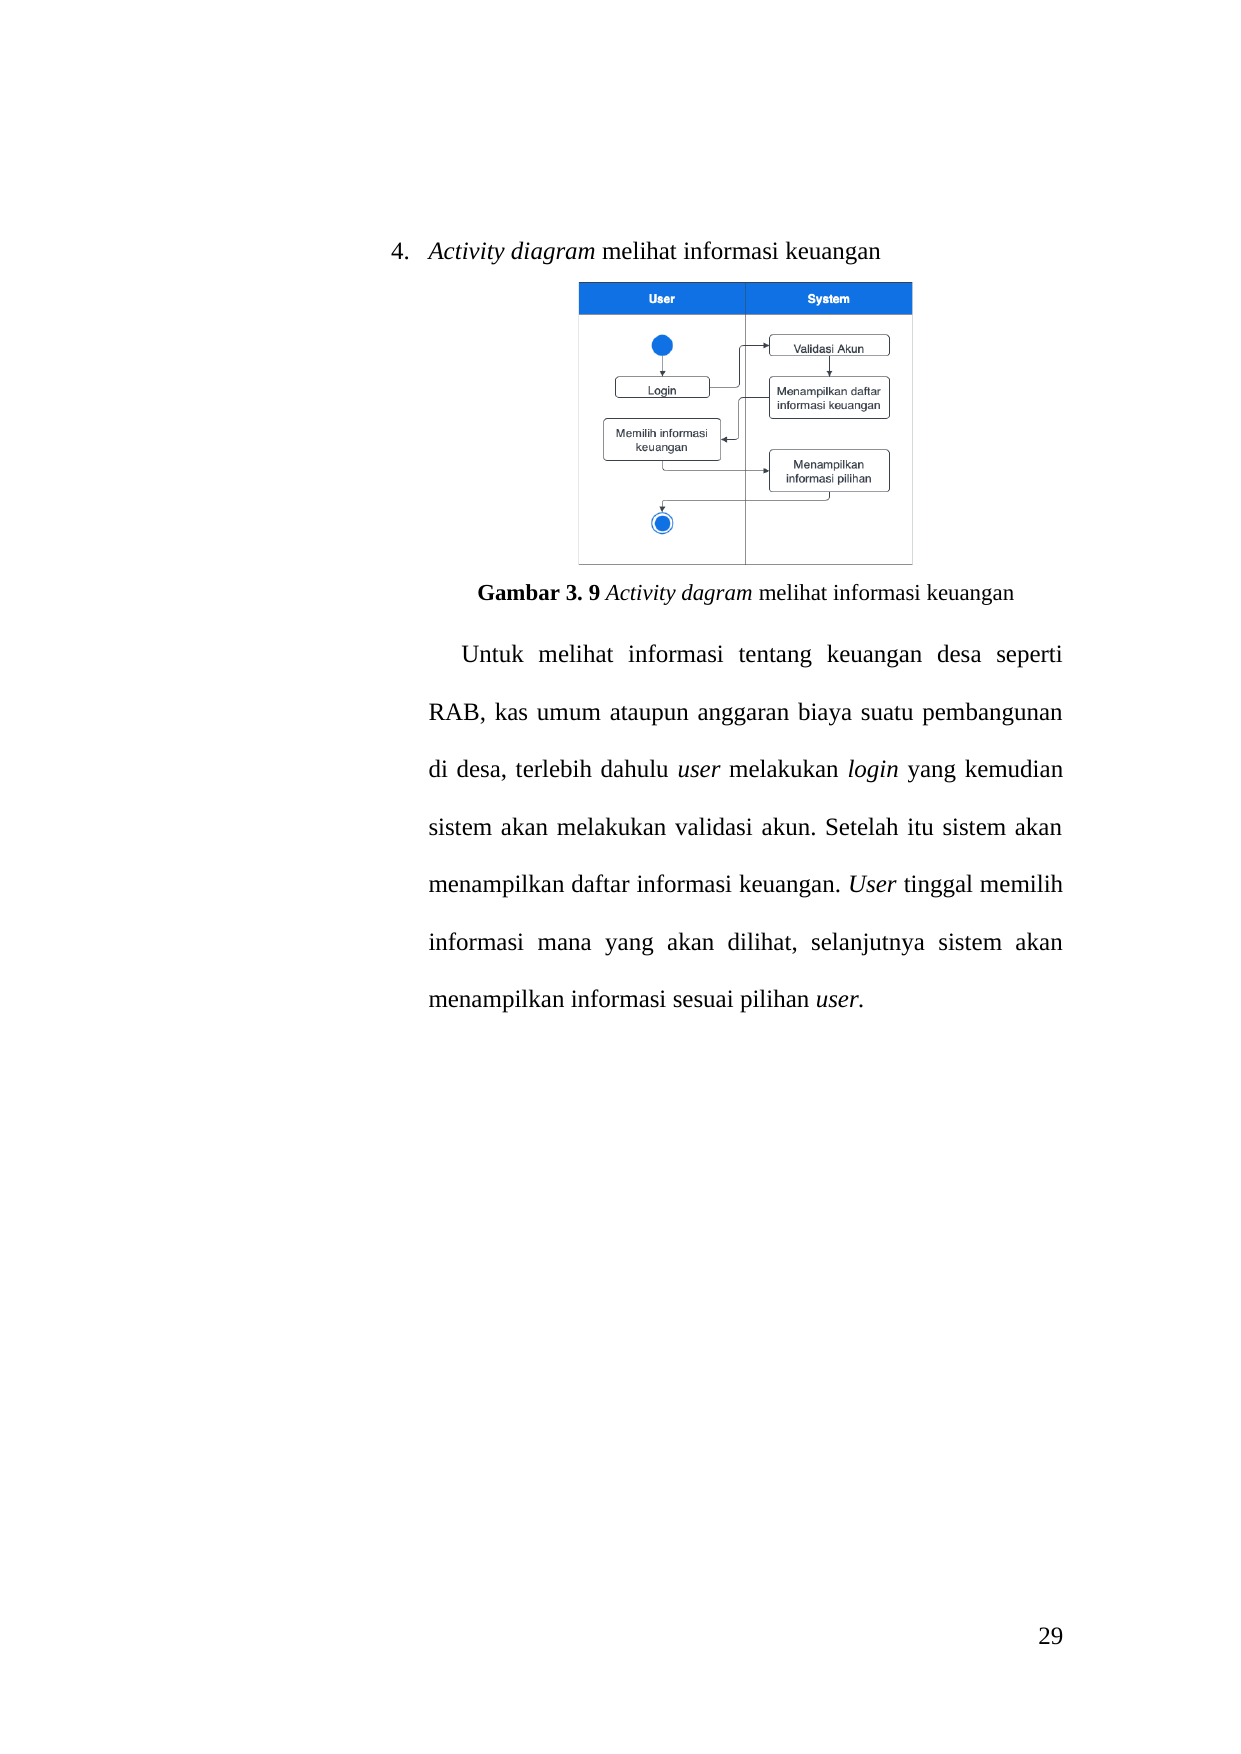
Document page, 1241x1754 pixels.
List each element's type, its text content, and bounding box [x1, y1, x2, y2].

list Activity diagram melihat informasi keuangan [391, 236, 1063, 265]
text Gambar 3. 9 Activity dagram melihat informasi keuangan [353, 579, 1063, 605]
picture [578, 279, 913, 565]
text Untuk melihat informasi tentang keuangan desa seperti RAB, kas umum ataupun anggaran biaya suatu pembangunan di desa, terlebih dahulu user melakukan login yang kemudian sistem akan melakukan validasi akun. Setelah itu sistem akan menampilkan daftar informasi keuangan. User tinggal memilih informasi mana yang akan dilihat, selanjutnya sistem akan menampilkan informasi sesuai pilihan user. [428, 639, 1063, 1013]
